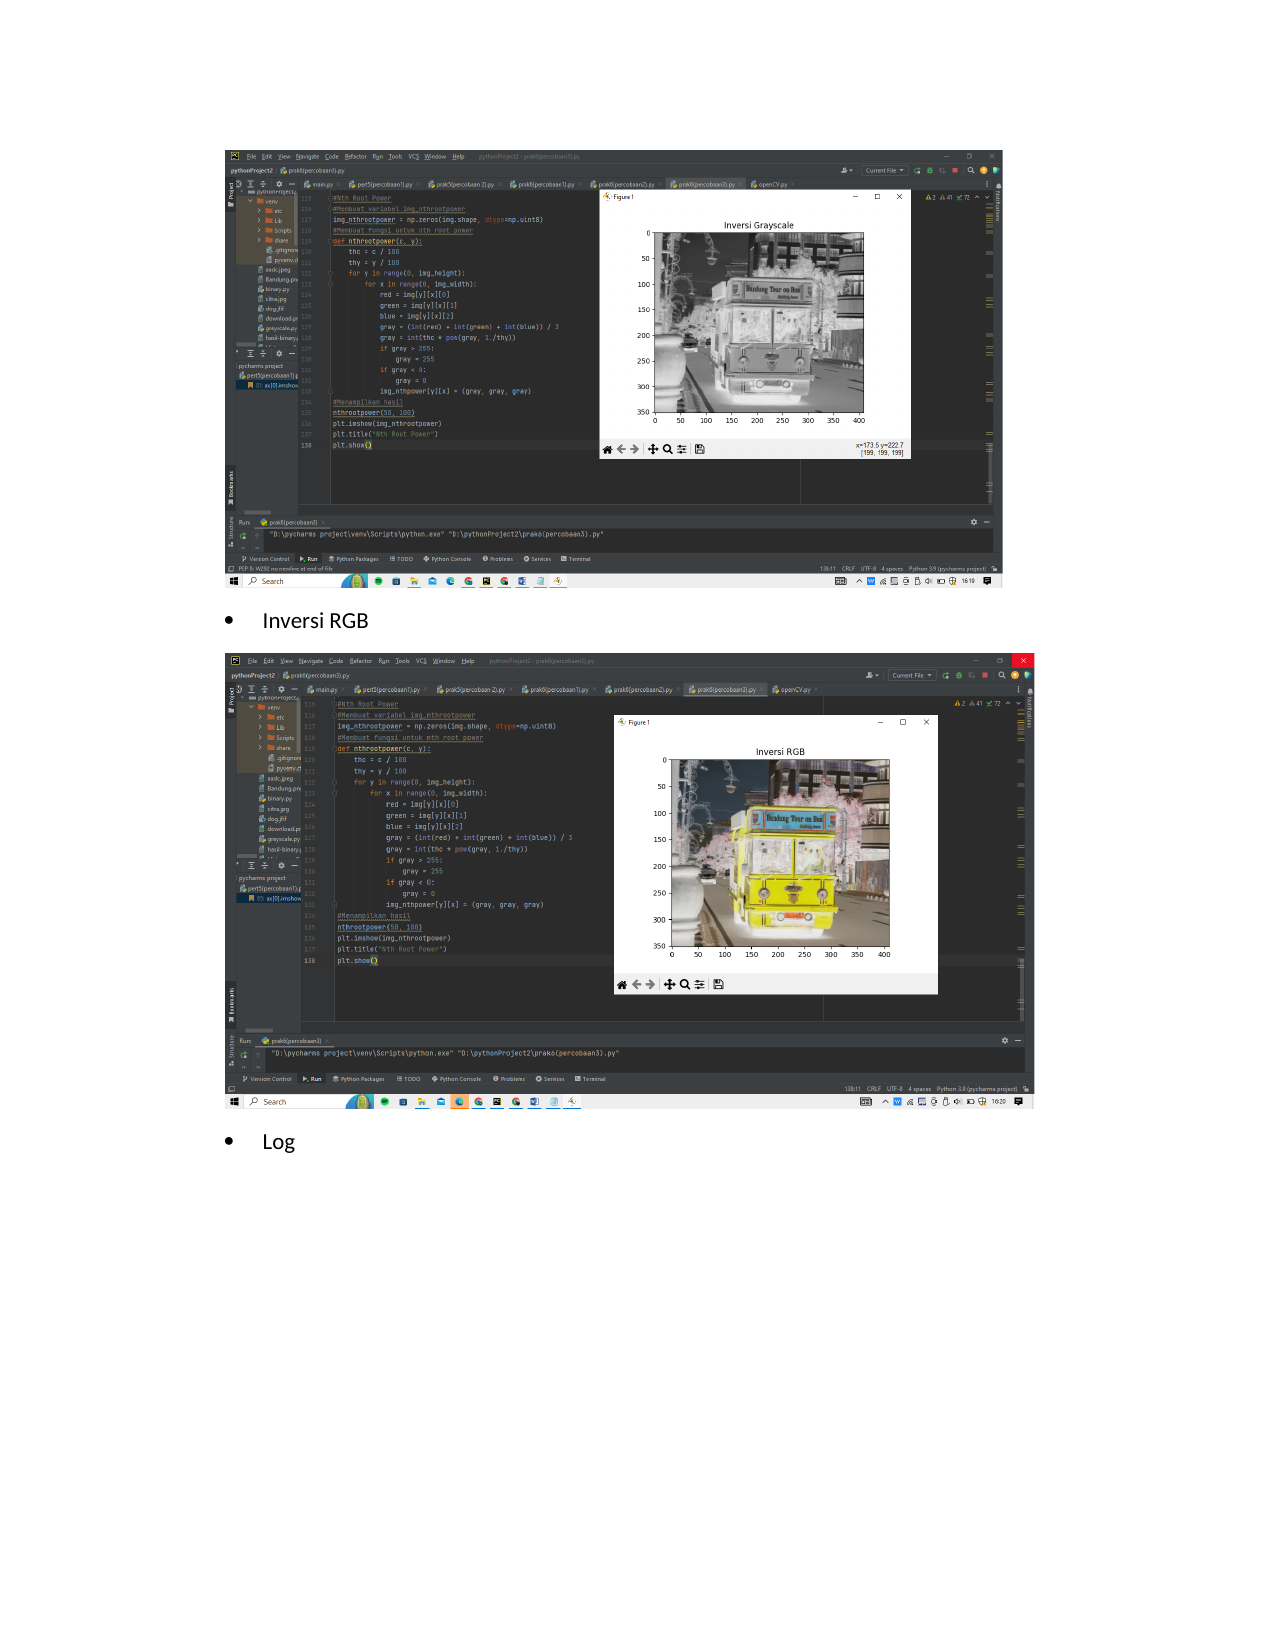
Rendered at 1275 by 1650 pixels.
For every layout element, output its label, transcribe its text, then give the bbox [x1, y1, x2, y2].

picture [225, 653, 1035, 1109]
picture [225, 150, 1003, 588]
list Inversi RGB [225, 606, 1125, 634]
list Log [225, 1127, 1125, 1155]
